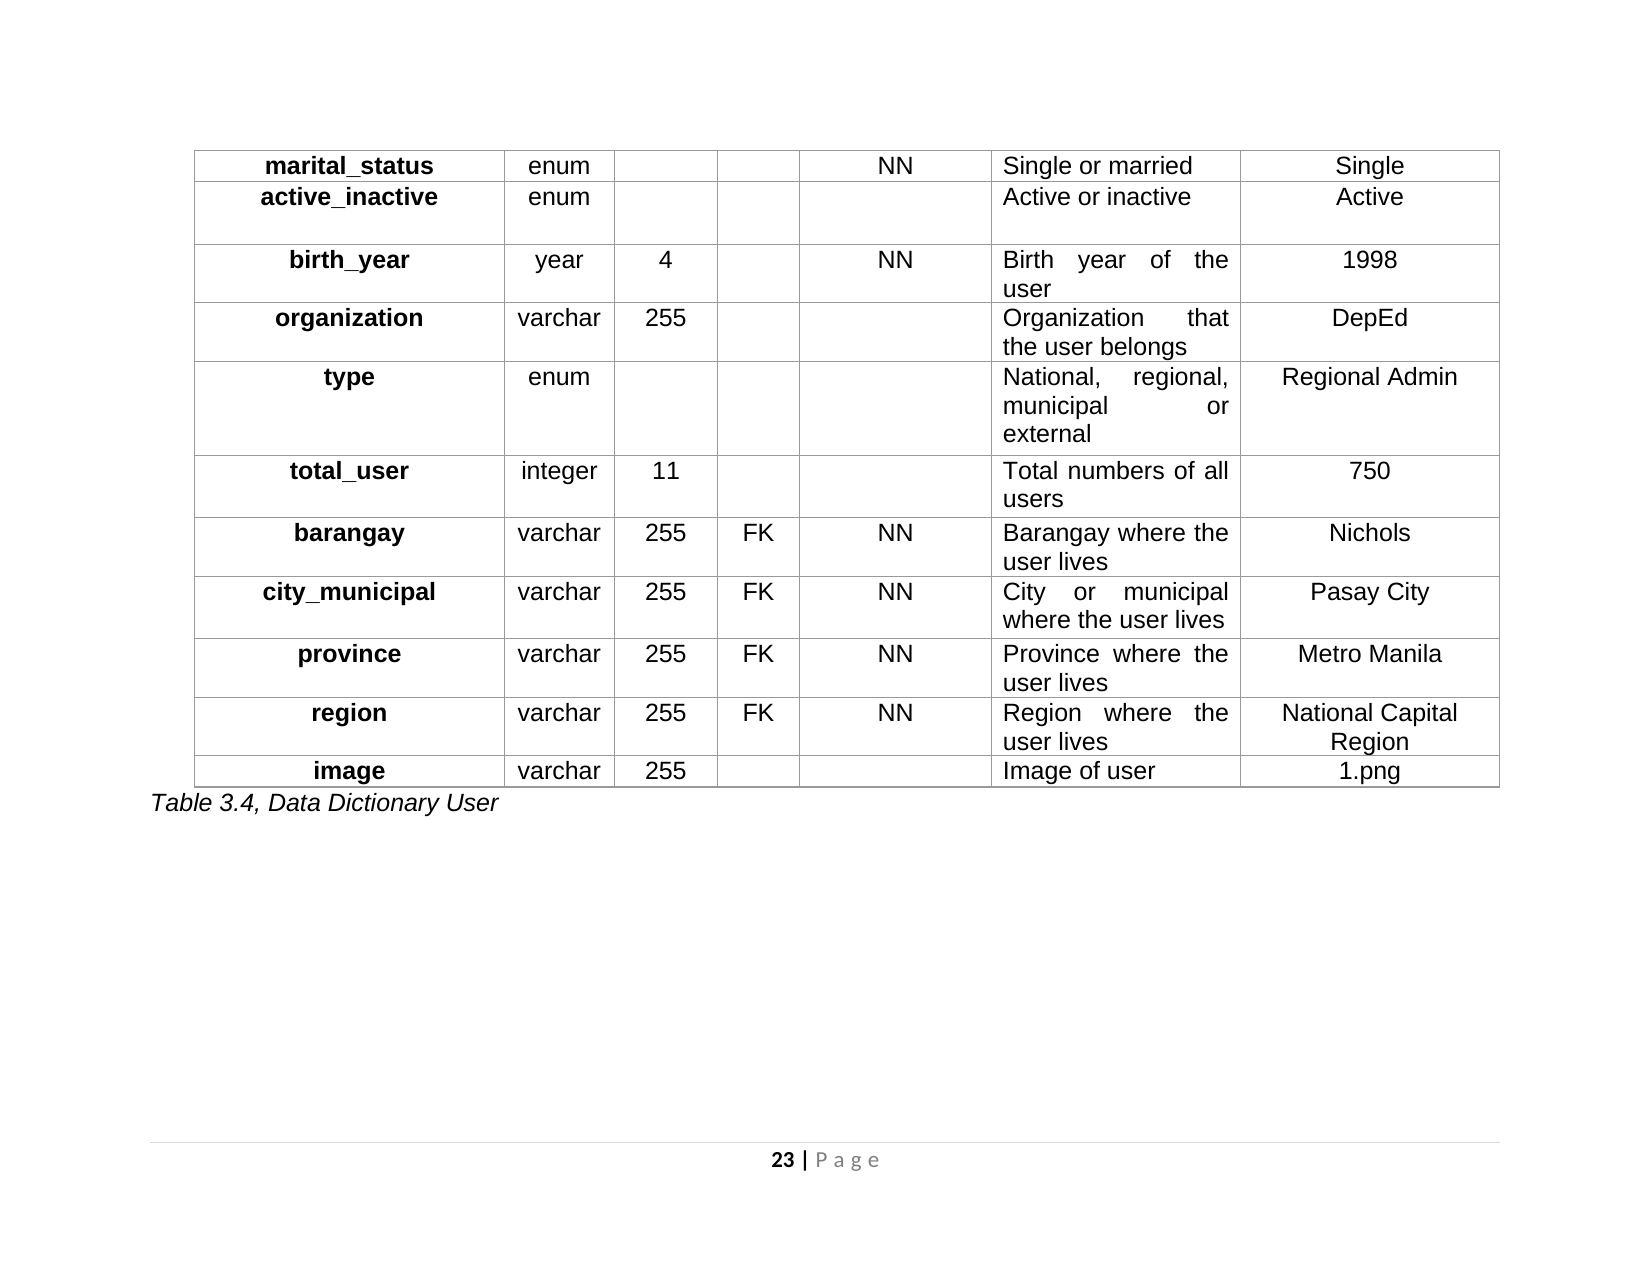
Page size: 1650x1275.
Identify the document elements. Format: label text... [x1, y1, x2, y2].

text Table 3.4, Data Dictionary User [150, 787, 1500, 816]
table_cell 255 [615, 577, 717, 638]
table_cell FK [718, 698, 799, 755]
table_cell 750 [1241, 456, 1499, 517]
table_cell DepEd [1241, 303, 1499, 361]
table_cell [718, 182, 799, 244]
table_cell [615, 151, 717, 181]
table_cell Single or married [992, 151, 1240, 181]
table_cell NN [800, 639, 991, 697]
table_cell 11 [615, 456, 717, 517]
table_cell [718, 245, 799, 302]
table_cell Active [1241, 182, 1499, 244]
table_cell varchar [505, 639, 614, 697]
table_cell Barangay where the user lives [992, 518, 1240, 576]
table_cell NN [800, 698, 991, 755]
table_cell Image of user [992, 756, 1240, 786]
table_cell varchar [505, 698, 614, 755]
table_cell Province where the user lives [992, 639, 1240, 697]
table_cell Region where the user lives [992, 698, 1240, 755]
table_cell marital_status [195, 151, 504, 181]
table_cell total_user [195, 456, 504, 517]
table_cell Single [1241, 151, 1499, 181]
table_cell organization [195, 303, 504, 361]
table_cell NN [800, 245, 991, 302]
table_cell FK [718, 639, 799, 697]
table_cell 4 [615, 245, 717, 302]
table_cell National, regional, municipal or external [992, 362, 1240, 454]
table_cell [615, 362, 717, 454]
table_cell varchar [505, 518, 614, 576]
table_cell 255 [615, 756, 717, 786]
table_cell [800, 756, 991, 786]
table_cell year [505, 245, 614, 302]
table_cell Regional Admin [1241, 362, 1499, 454]
table_cell Total numbers of all users [992, 456, 1240, 517]
table_cell 1998 [1241, 245, 1499, 302]
table_cell [800, 362, 991, 454]
table_cell varchar [505, 303, 614, 361]
table_cell [800, 182, 991, 244]
table_cell enum [505, 182, 614, 244]
table_cell NN [800, 518, 991, 576]
table_cell image [195, 756, 504, 786]
table_cell Birth year of the user [992, 245, 1240, 302]
table_cell Pasay City [1241, 577, 1499, 638]
table_cell Metro Manila [1241, 639, 1499, 697]
table_cell varchar [505, 756, 614, 786]
table_cell [800, 303, 991, 361]
table_cell enum [505, 151, 614, 181]
table_cell [718, 303, 799, 361]
table_cell FK [718, 518, 799, 576]
table_cell 255 [615, 303, 717, 361]
table_cell [615, 182, 717, 244]
table_cell NN [800, 577, 991, 638]
table_cell Organization that the user belongs [992, 303, 1240, 361]
table_cell NN [800, 151, 991, 181]
table_cell Nichols [1241, 518, 1499, 576]
table_cell region [195, 698, 504, 755]
table_cell 255 [615, 639, 717, 697]
table_cell 255 [615, 698, 717, 755]
table_cell barangay [195, 518, 504, 576]
table_cell city_municipal [195, 577, 504, 638]
table_cell National Capital Region [1241, 698, 1499, 755]
table_cell [800, 456, 991, 517]
table_cell enum [505, 362, 614, 454]
table_cell City or municipal where the user lives [992, 577, 1240, 638]
table_cell [718, 151, 799, 181]
table_cell birth_year [195, 245, 504, 302]
table_cell Active or inactive [992, 182, 1240, 244]
table_cell [718, 456, 799, 517]
table_cell 1.png [1241, 756, 1499, 786]
table_cell [718, 362, 799, 454]
table_cell active_inactive [195, 182, 504, 244]
table_cell 255 [615, 518, 717, 576]
table_cell FK [718, 577, 799, 638]
table_cell varchar [505, 577, 614, 638]
table_cell type [195, 362, 504, 454]
table_cell integer [505, 456, 614, 517]
table_cell [718, 756, 799, 786]
table_cell province [195, 639, 504, 697]
